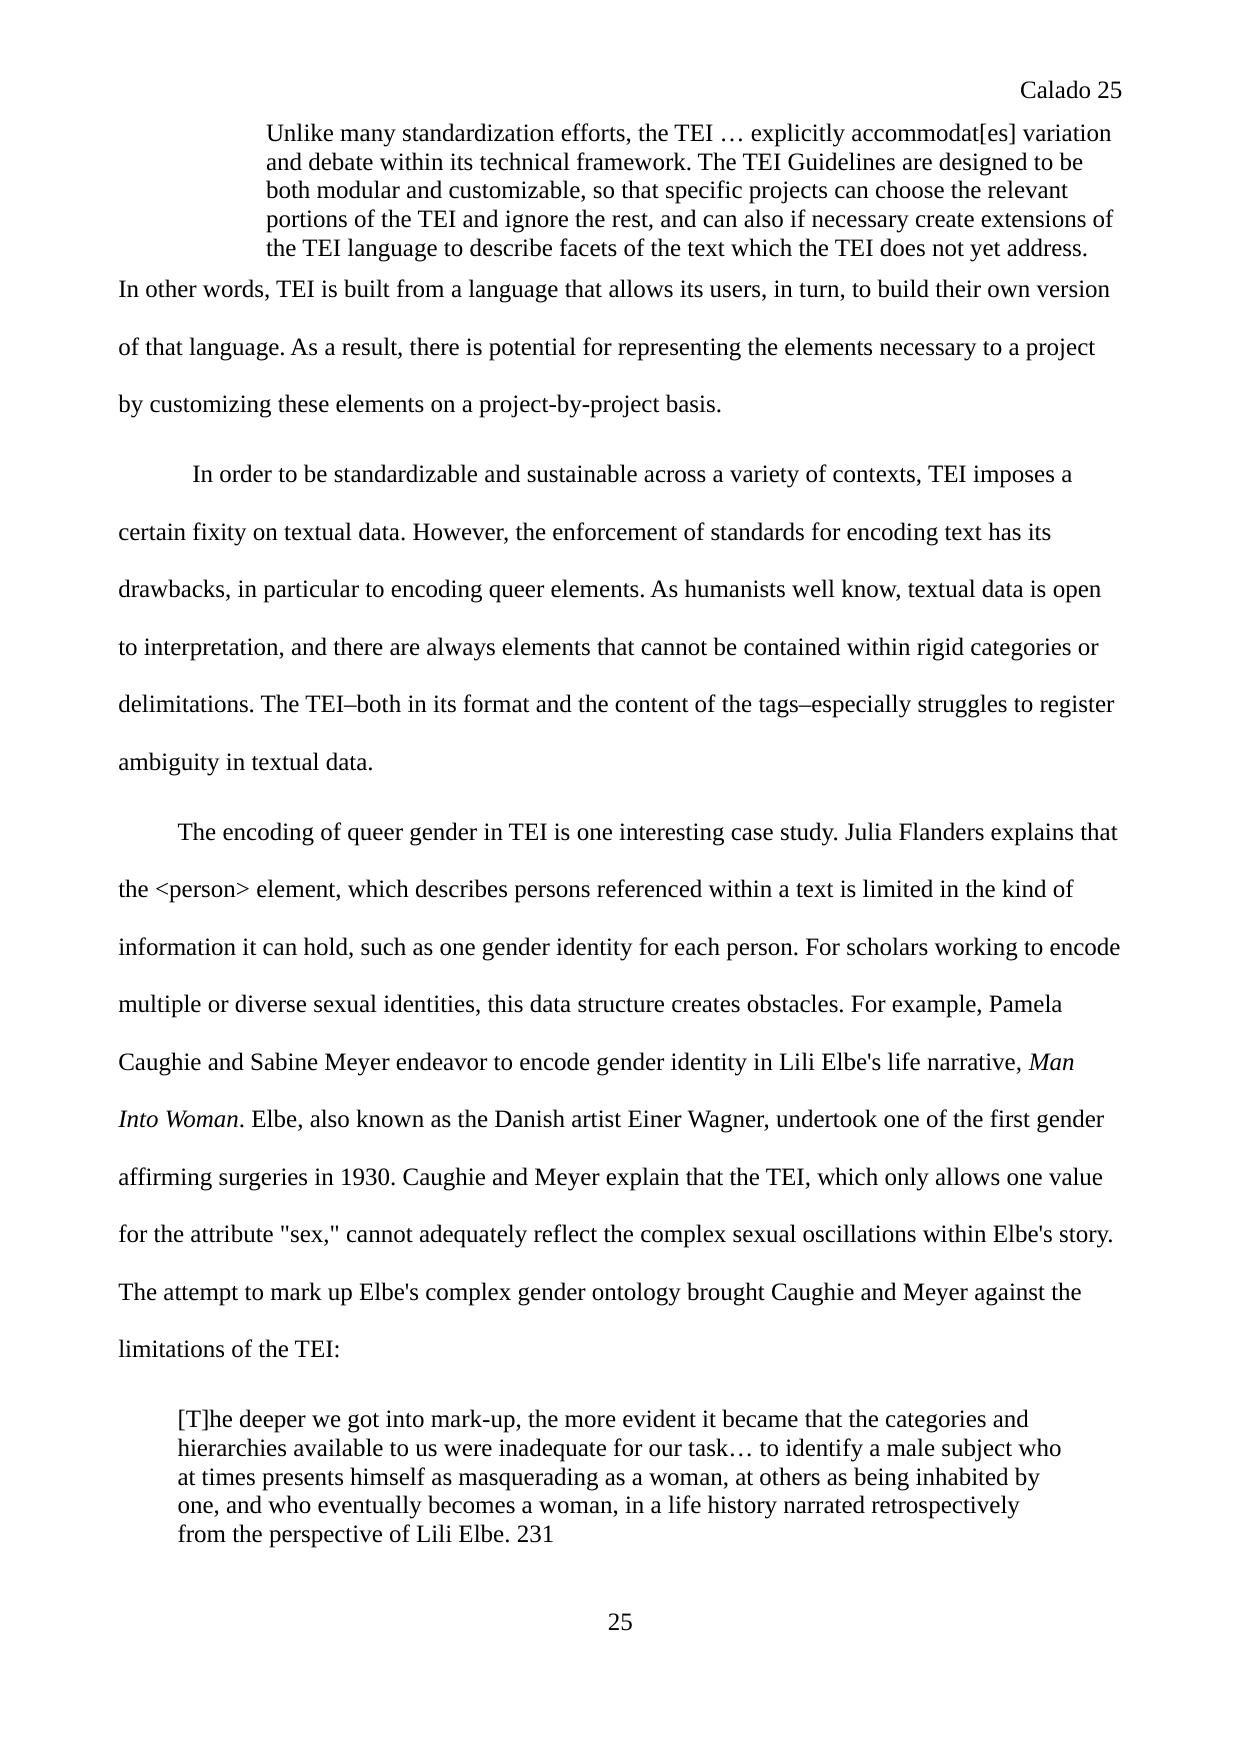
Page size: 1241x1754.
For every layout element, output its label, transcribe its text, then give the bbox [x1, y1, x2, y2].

text In order to be standardizable and sustainable across a variety of contexts, TEI imposes a certain fixity on textual data. However, the enforcement of standards for encoding text has its drawbacks, in particular to encoding queer elements. As humanists well know, textual data is open to interpretation, and there are always elements that cannot be contained within rigid categories or delimitations. The TEI–both in its format and the content of the tags–especially struggles to register ambiguity in textual data. [118, 459, 1122, 776]
text [T]he deeper we got into mark-up, the more evident it became that the categories and hierarchies available to us were inadequate for our task… to identify a male subject who at times presents himself as masquerading as a woman, at others as being inhabited by one, and who eventually becomes a woman, in a life history narrated retrospectively from the perspective of Lili Elbe. 231 [177, 1404, 1063, 1548]
text Unlike many standardization efforts, the TEI … explicitly accommodat[es] variation and debate within its technical framework. The TEI Guidelines are designed to be both modular and customizable, so that specific projects can choose the relevant portions of the TEI and ignore the rest, and can also if necessary create extensions of the TEI language to describe facets of the text which the TEI does not yet address. [266, 118, 1122, 262]
text In other words, TEI is built from a language that allows its users, in turn, to build their own version of that language. As a result, there is potential for representing the elements necessary to a project by customizing these elements on a project-by-project basis. [118, 274, 1122, 418]
text The encoding of queer gender in TEI is one interesting case study. Julia Flanders explains that the <person> element, which describes persons referenced within a text is limited in the kind of information it can hold, such as one gender identity for each person. For scholars working to encode multiple or diverse sexual identities, this data structure creates obstacles. For example, Pamela Caughie and Sabine Meyer endeavor to encode gender identity in Lili Elbe's life narrative, Man Into Woman. Elbe, also known as the Danish artist Einer Wagner, undertook one of the first gender affirming surgeries in 1930. Caughie and Meyer explain that the TEI, which only allows one value for the attribute "sex," cannot adequately reflect the complex sexual oscillations within Elbe's story. The attempt to mark up Elbe's complex gender ontology brought Caughie and Meyer against the limitations of the TEI: [118, 817, 1122, 1363]
